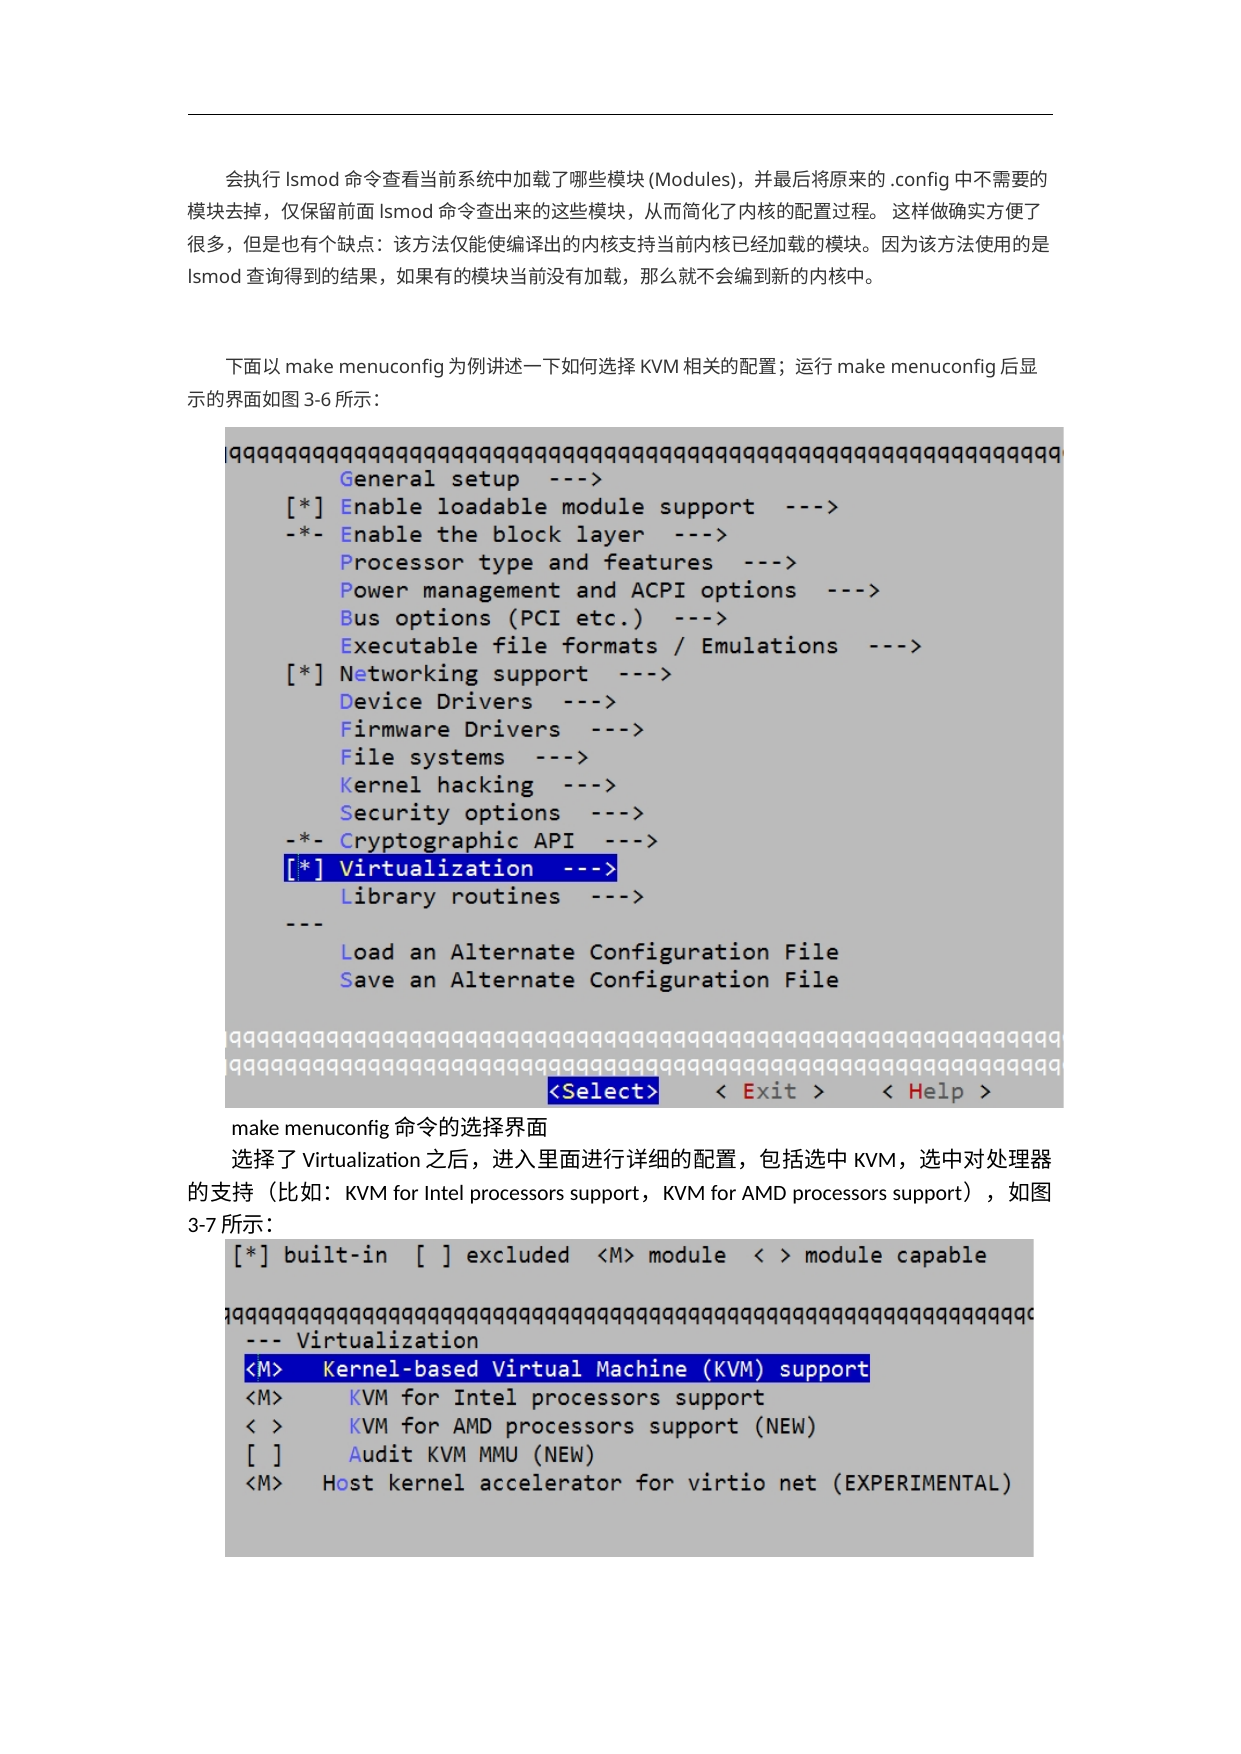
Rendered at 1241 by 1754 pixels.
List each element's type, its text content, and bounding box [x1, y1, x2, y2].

text 选择了Virtualization之后，进入里面进行详细的配置，包括选中KVM，选中对处理器的支持（比如：KVM for Intel processors support，KVM for AMD processors support），如图3-7所示： [187, 1142, 1053, 1239]
text 会执行 lsmod 命令查看当前系统中加载了哪些模块 (Modules)，并最后将原来的 .config 中不需要的模块去掉，仅保留前面 lsmod 命令查出来的这些模块，从而简化了内核的配置过程。 这样做确实方便了很多，但是也有个缺点：该方法仅能使编译出的内核支持当前内核已经加载的模块。因为该方法使用的是 lsmod 查询得到的结果，如果有的模块当前没有加载，那么就不会编到新的内核中。 [187, 162, 1053, 292]
text make menuconfig 命令的选择界面 [187, 1109, 1053, 1142]
picture [225, 1239, 1034, 1557]
picture [225, 427, 1064, 1108]
text 下面以make menuconfig为例讲述一下如何选择KVM相关的配置；运行make menuconfig后显示的界面如图3-6所示： [187, 349, 1053, 414]
